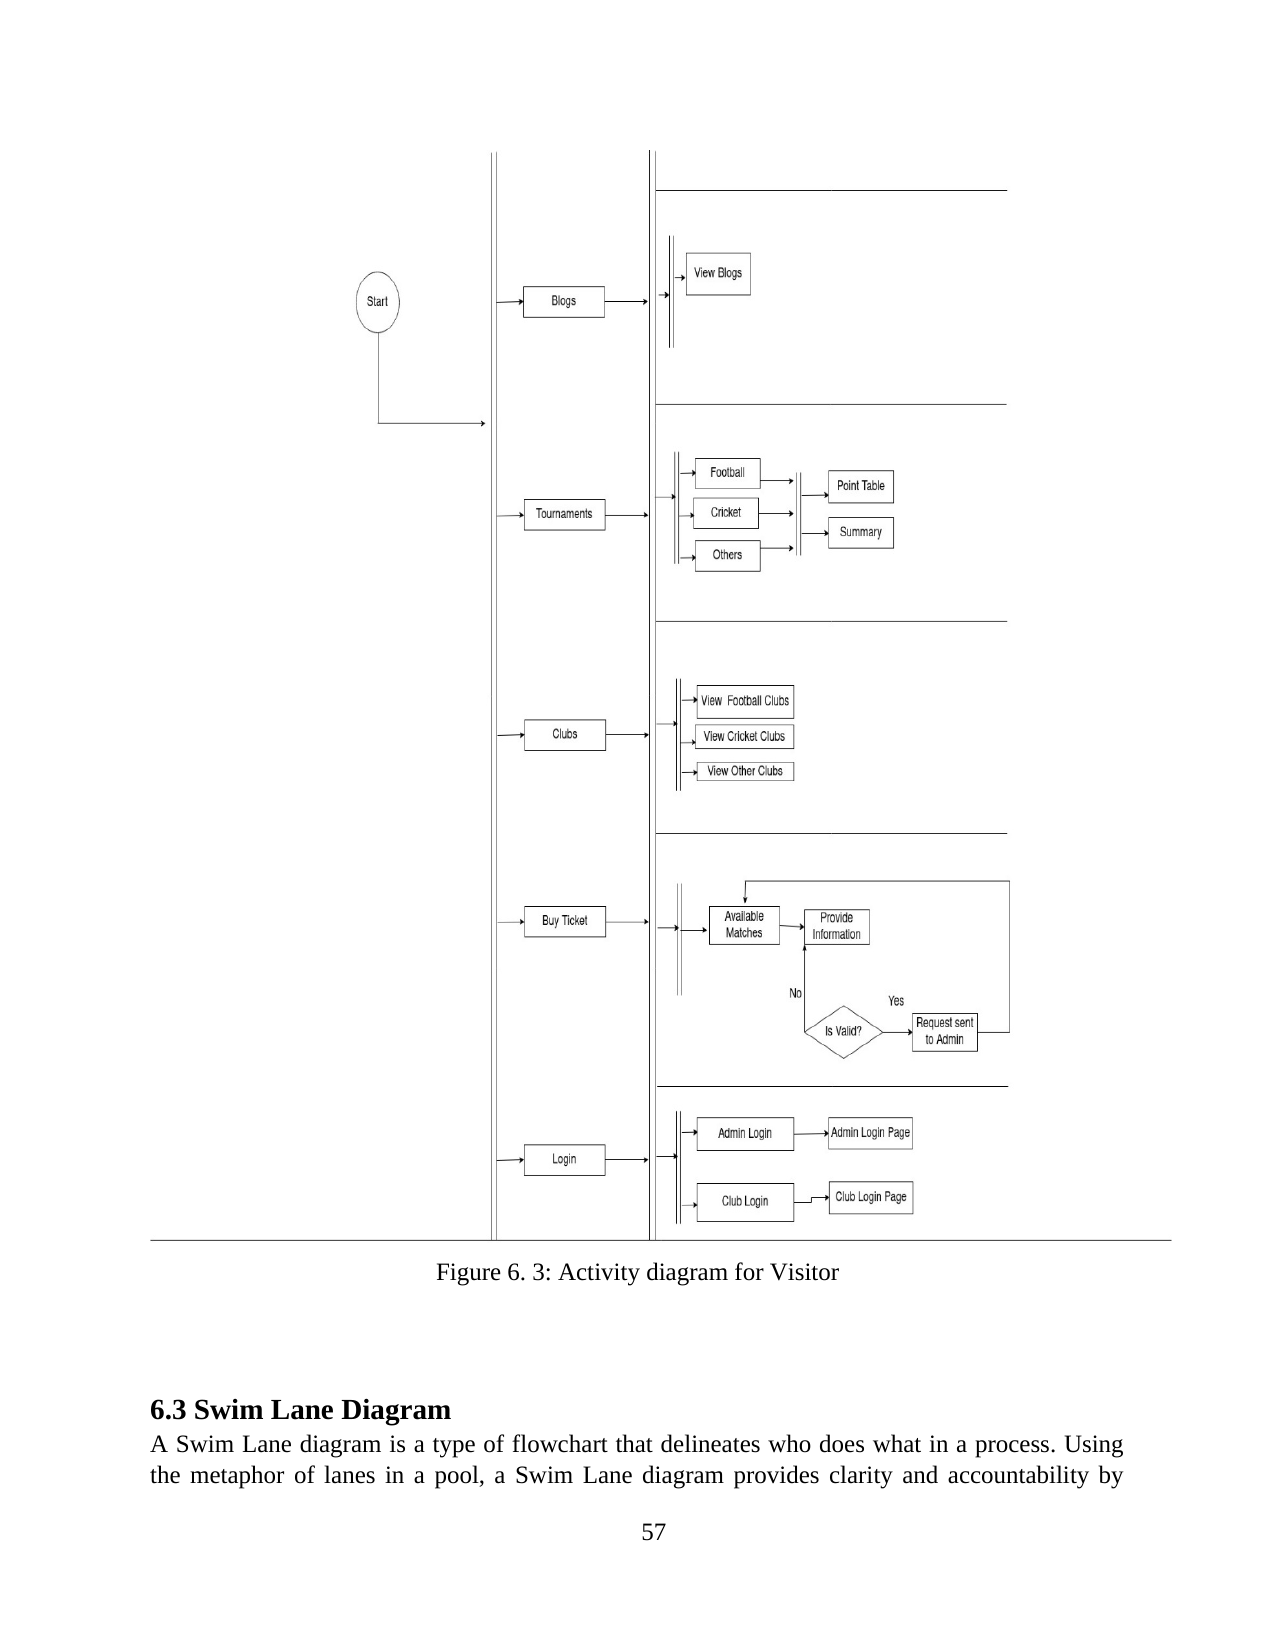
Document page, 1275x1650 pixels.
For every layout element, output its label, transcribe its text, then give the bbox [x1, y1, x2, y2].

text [150, 1429, 1125, 1489]
text Figure 6. 3: Activity diagram for Visitor [150, 1257, 1125, 1285]
picture [150, 150, 1172, 1243]
subtitle 6.3 Swim Lane Diagram [150, 1392, 1125, 1426]
